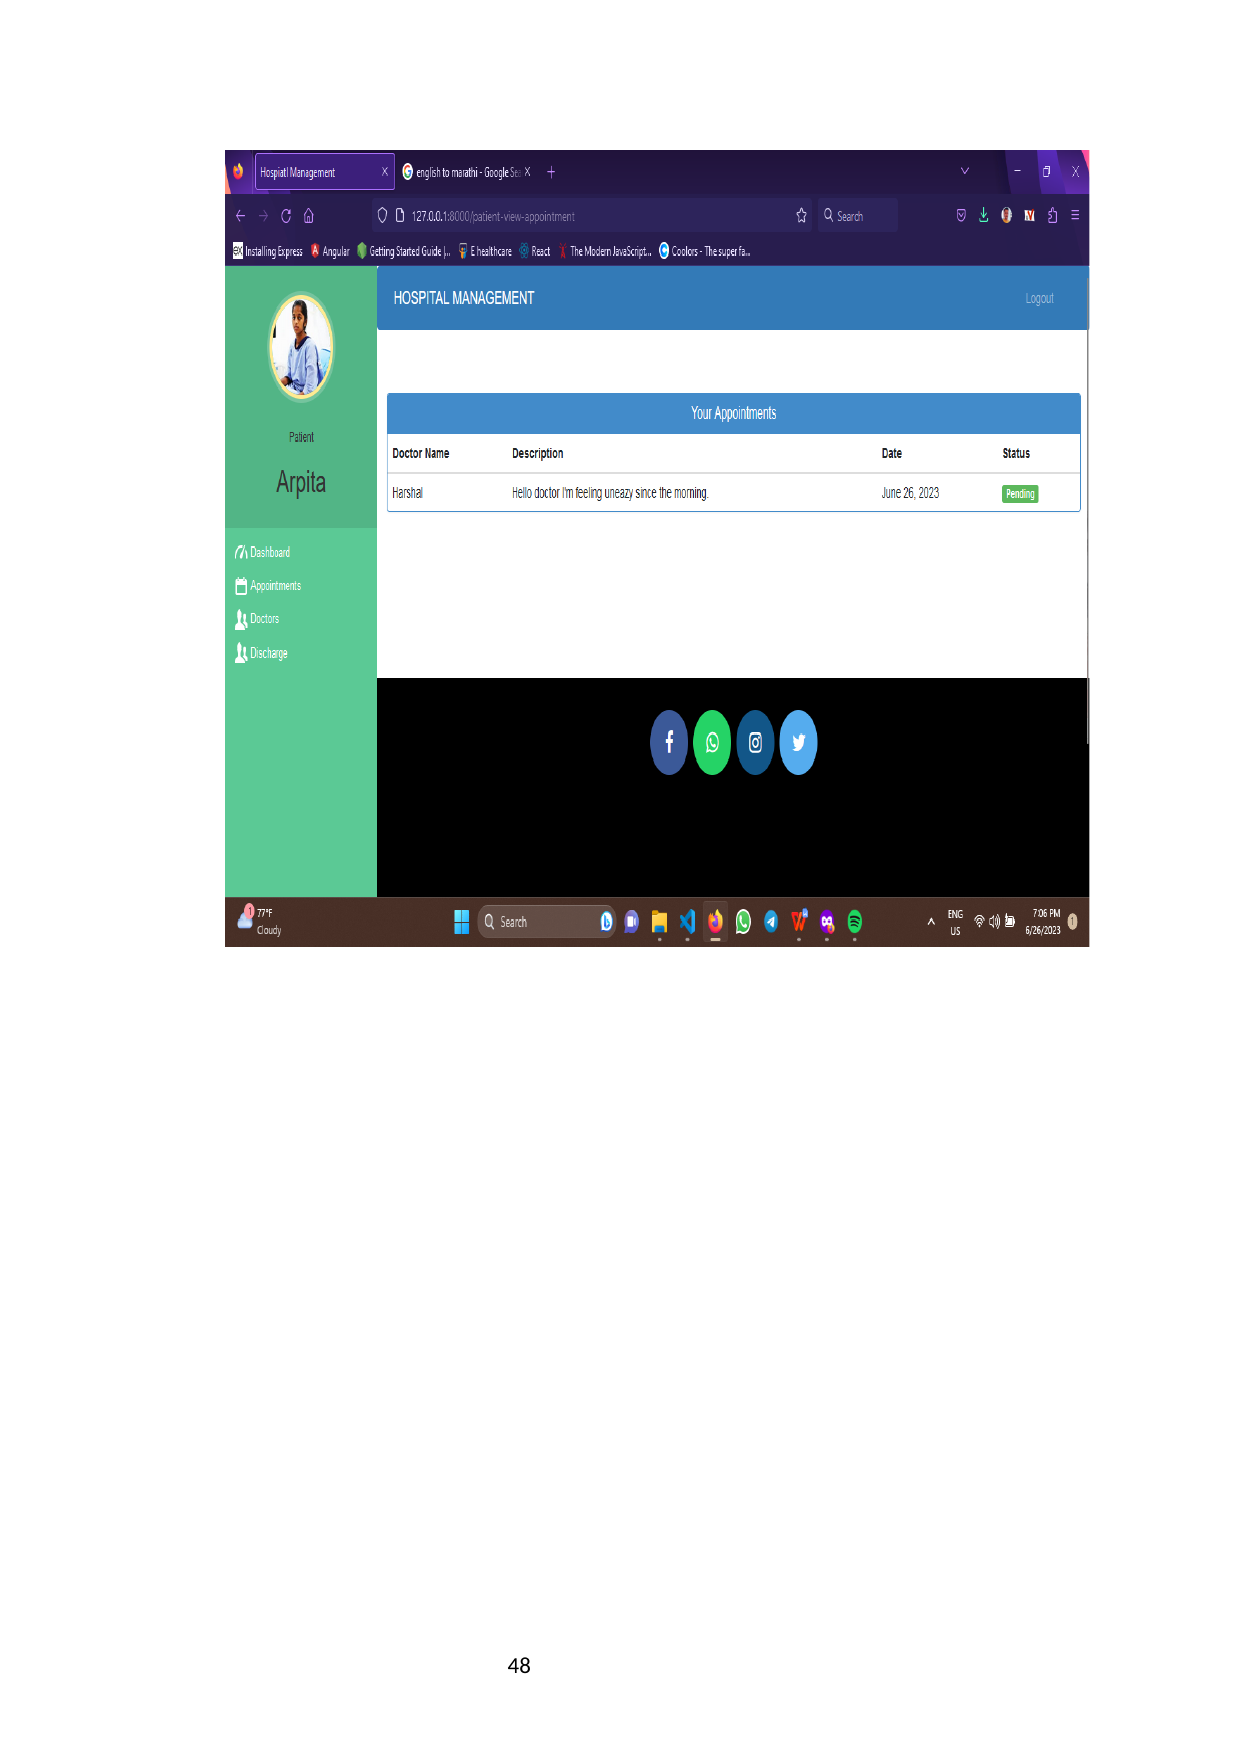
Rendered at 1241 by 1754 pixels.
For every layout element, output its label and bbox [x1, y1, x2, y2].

picture [225, 150, 1090, 947]
